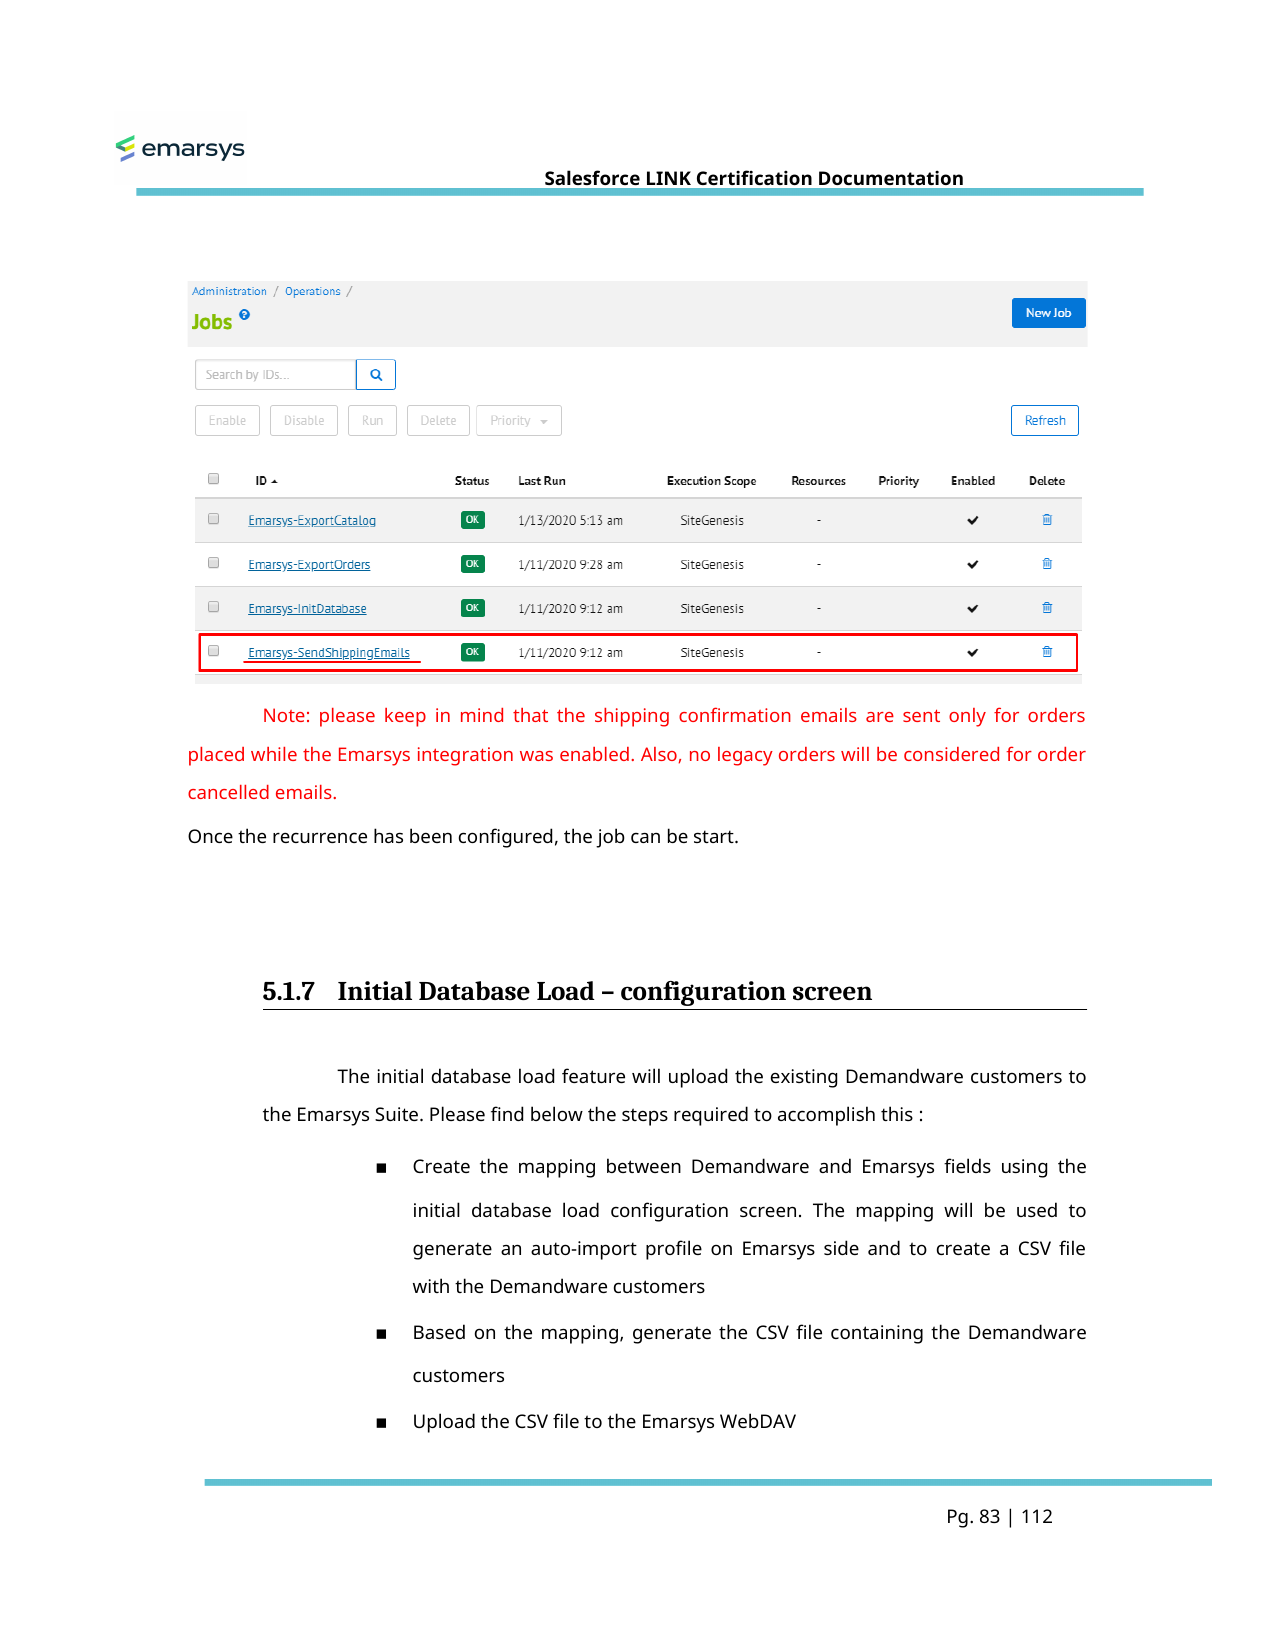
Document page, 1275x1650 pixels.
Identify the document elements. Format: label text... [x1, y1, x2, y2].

list Based on the mapping, generate the CSV file containing the Demandware customers [375, 1312, 1087, 1388]
text The initial database load feature will upload the existing Demandware customers to the Emarsys Suite. Please find below the steps required to accomplish this : [262, 1063, 1087, 1127]
text Note: please keep in mind that the shipping confirmation emails are sent only for orders placed while the Emarsys integration was enabled. Also, no legacy orders will be considered for order cancelled emails. [187, 703, 1087, 804]
text Once the recurrence has been configured, the job can be start. [187, 823, 1087, 849]
picture [204, 1479, 1212, 1486]
picture [113, 111, 247, 185]
list Upload the CSV file to the Emarsys WebDAV [375, 1401, 1087, 1439]
picture [136, 188, 1144, 196]
list Create the mapping between Demandware and Emarsys fields using the initial database load configuration screen. The mapping will be used to generate an auto-import profile on Emarsys side and to create a CSV file with the Demandware customers [375, 1146, 1087, 1299]
picture [187, 281, 1088, 684]
subtitle Initial Database Load – configuration screen [262, 976, 1087, 1010]
